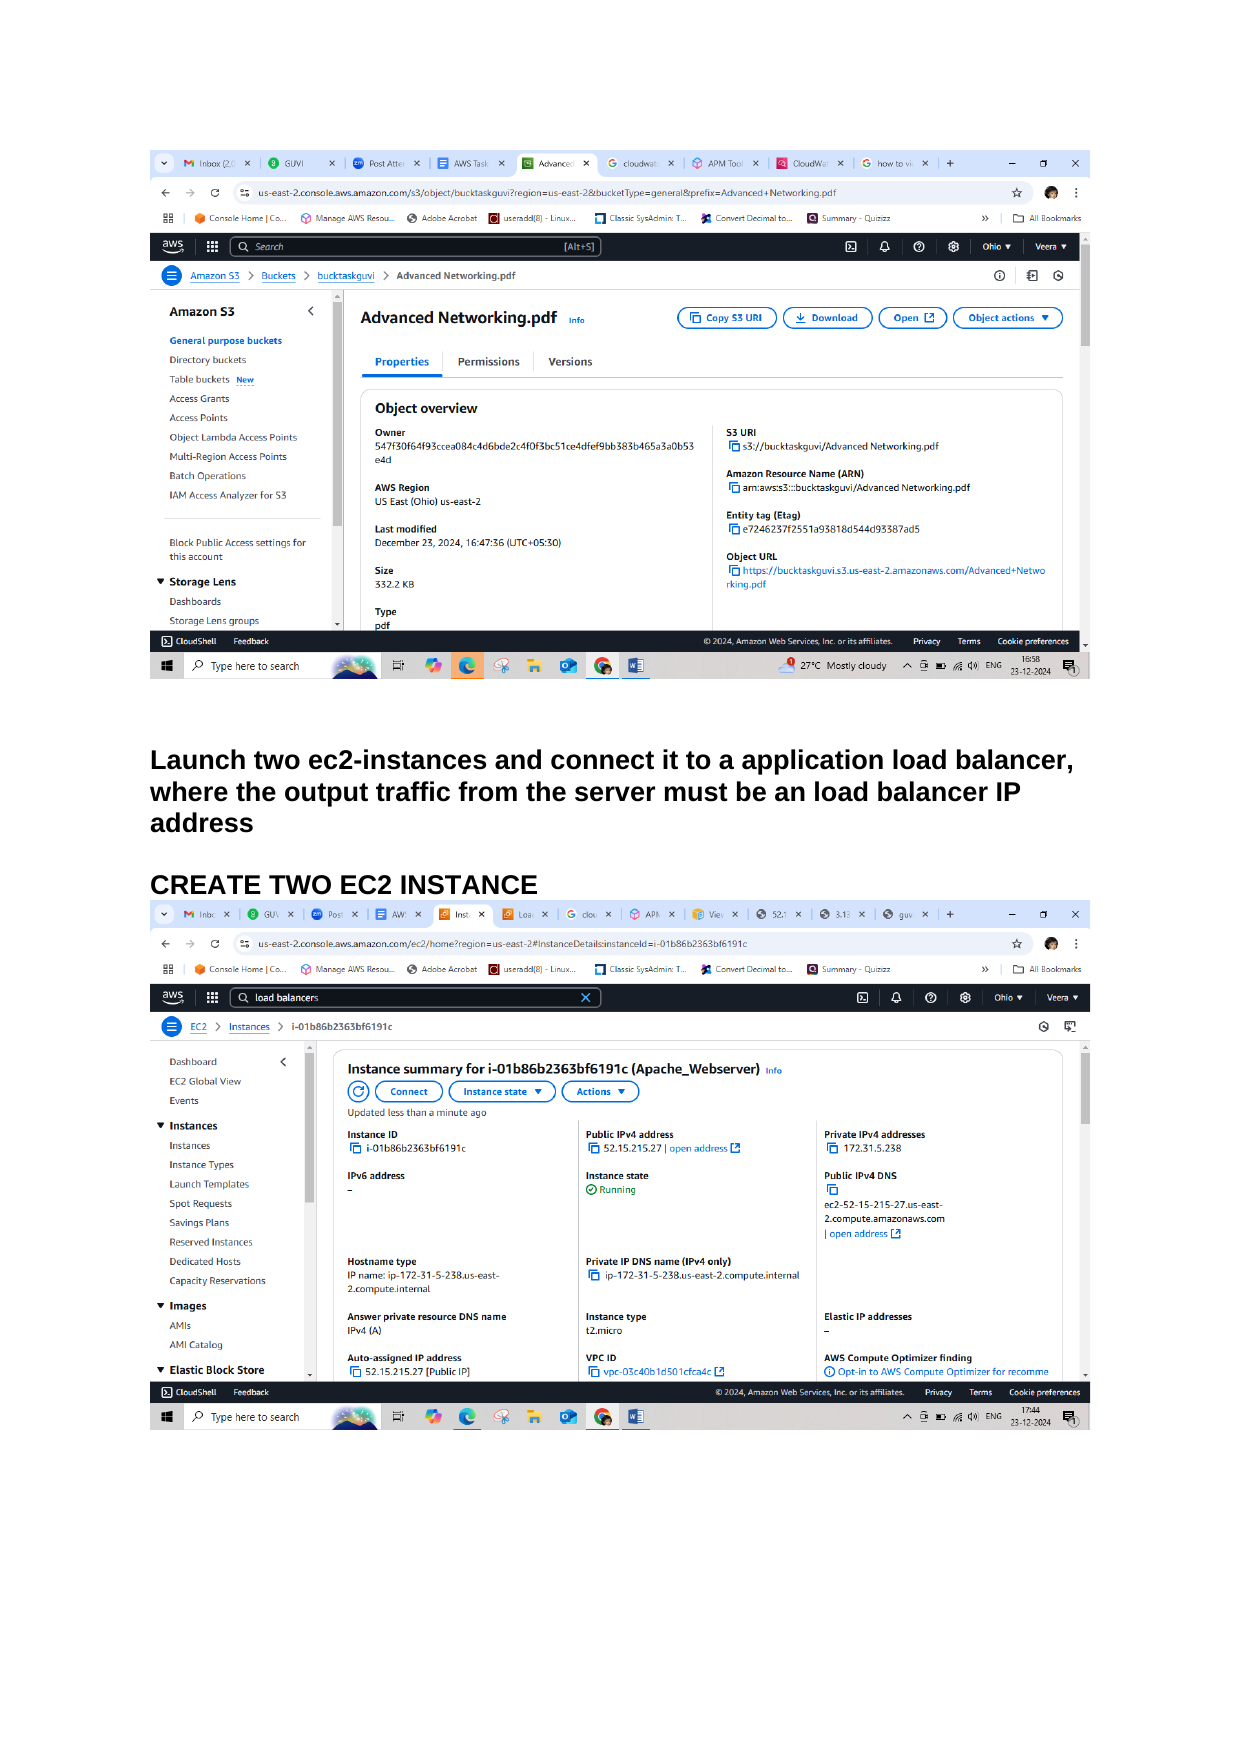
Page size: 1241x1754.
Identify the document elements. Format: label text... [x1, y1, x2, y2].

picture [150, 150, 1091, 679]
text CREATE TWO EC2 INSTANCE [150, 869, 1090, 900]
text Launch two ec2-instances and connect it to a application load balancer, where the output traffic from the server must be an load balancer IP address [150, 744, 1090, 838]
picture [150, 900, 1091, 1430]
